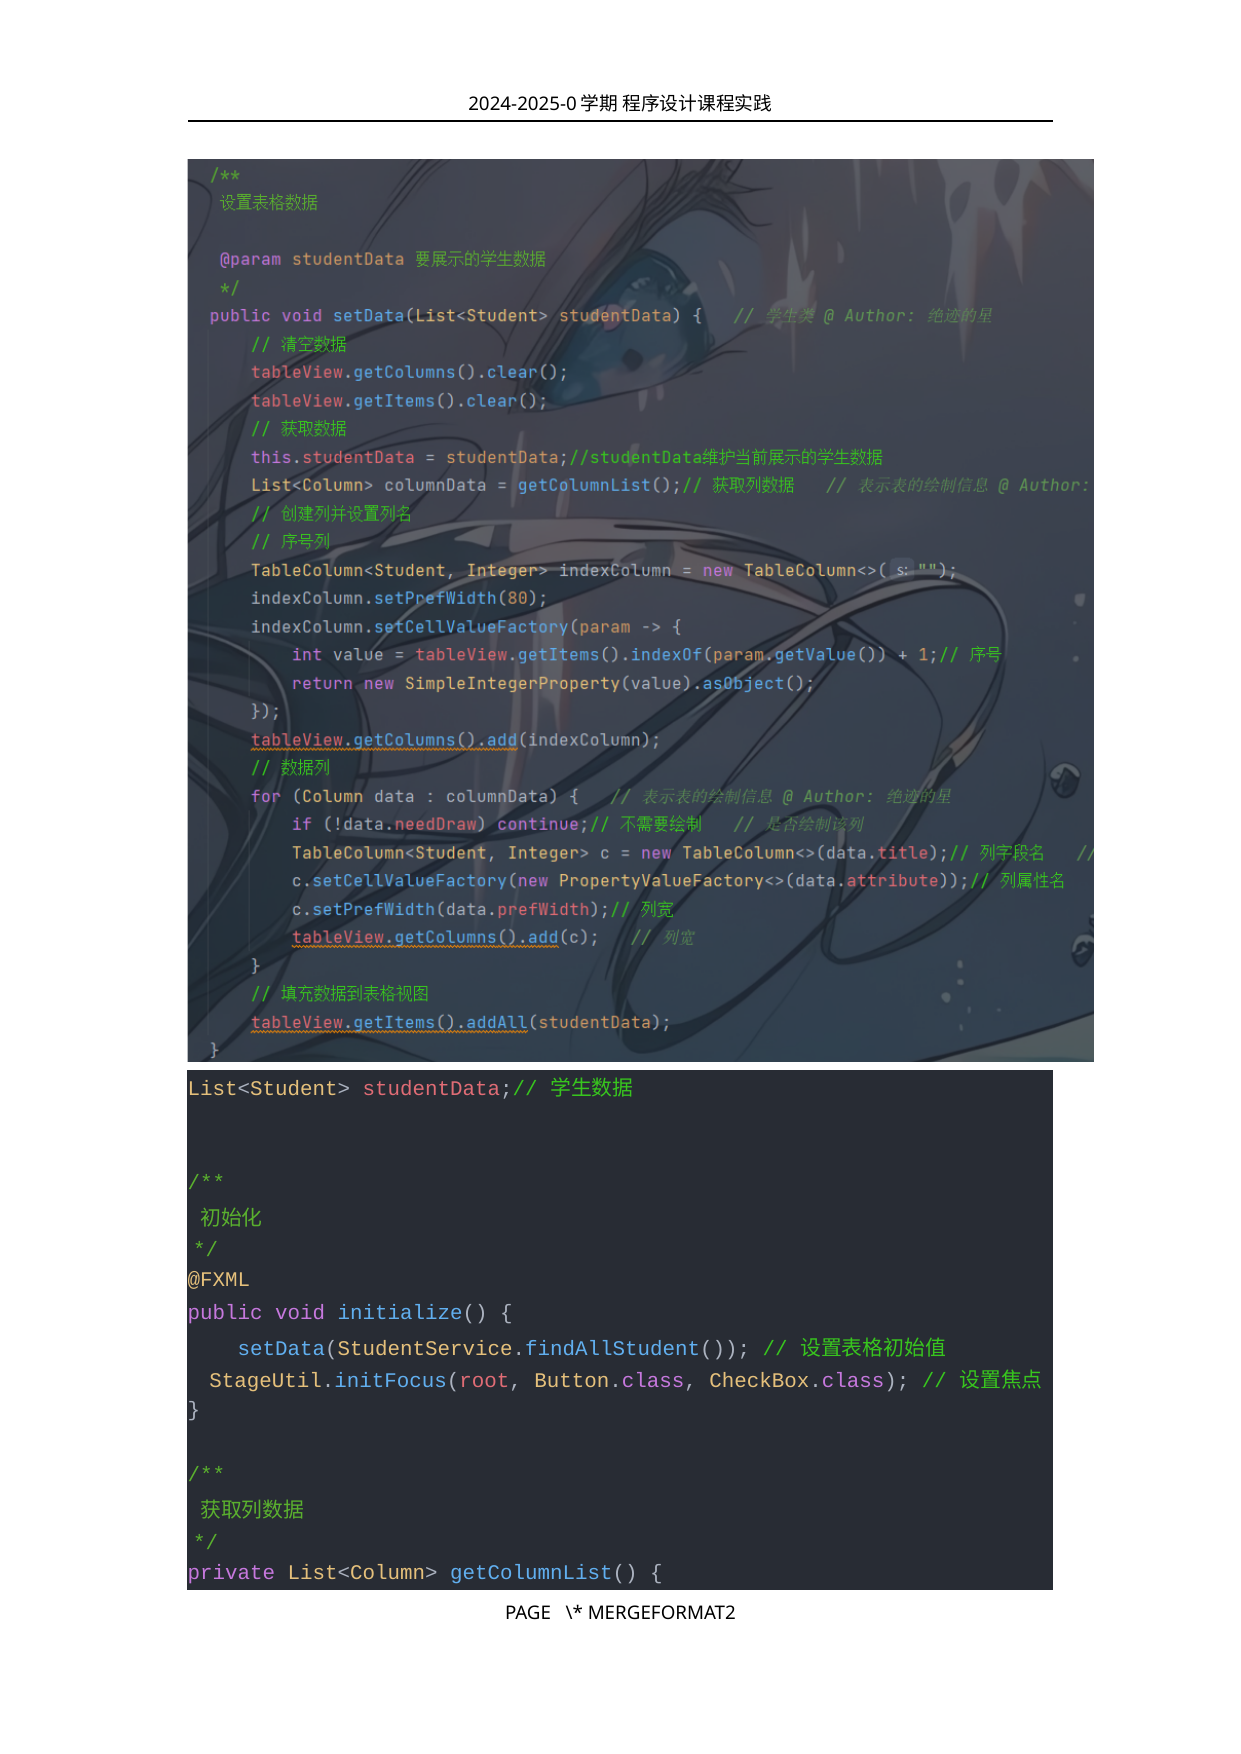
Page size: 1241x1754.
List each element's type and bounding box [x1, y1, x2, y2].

text [187, 1070, 1053, 1590]
picture [187, 159, 1094, 1062]
